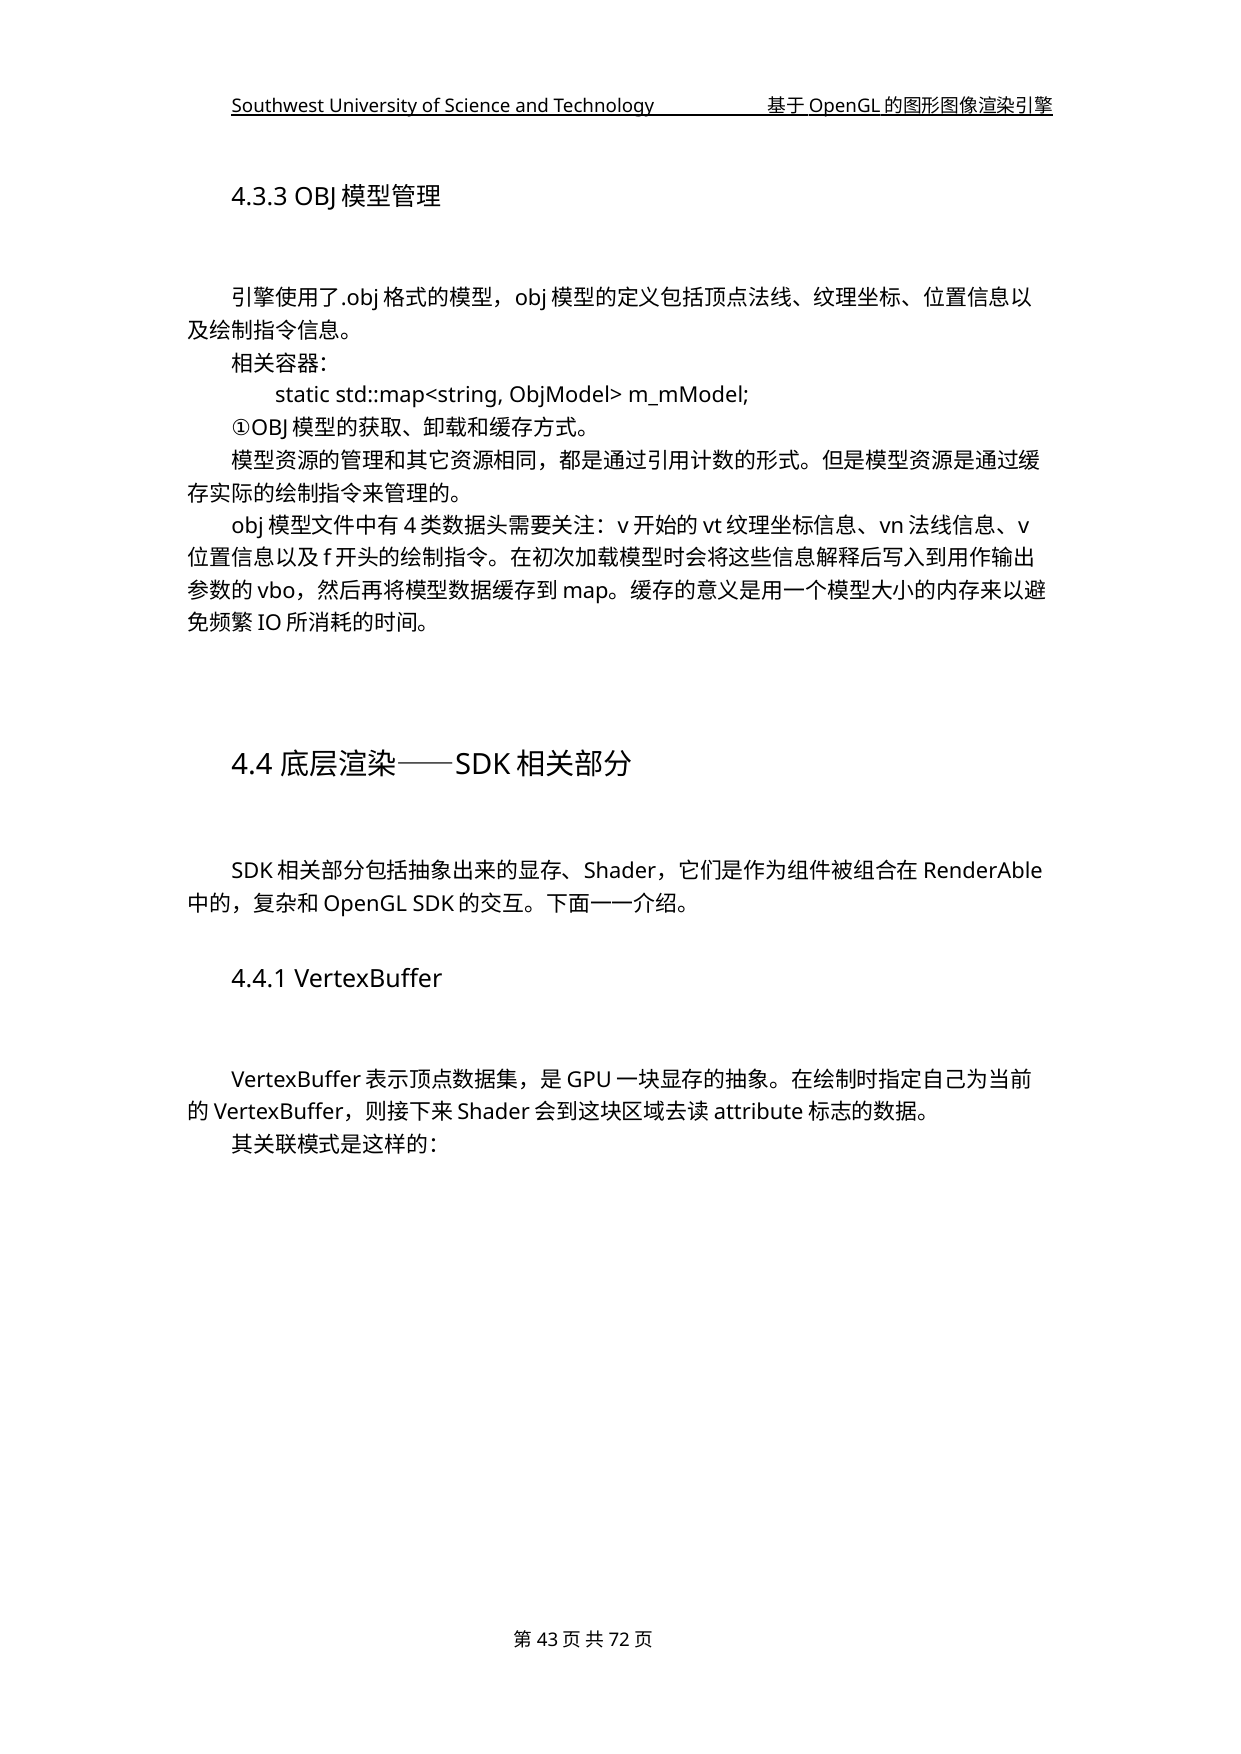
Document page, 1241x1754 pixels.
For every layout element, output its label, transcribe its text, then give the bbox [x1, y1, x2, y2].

text 引擎使用了.obj格式的模型，obj模型的定义包括顶点法线、纹理坐标、位置信息以及绘制指令信息。 [187, 280, 1053, 345]
text 相关容器： [187, 345, 1053, 378]
text 模型资源的管理和其它资源相同，都是通过引用计数的形式。但是模型资源是通过缓存实际的绘制指令来管理的。 [187, 443, 1053, 508]
text ①OBJ模型的获取、卸载和缓存方式。 [187, 410, 1053, 443]
subtitle 4.3.3 OBJ模型管理 [187, 162, 1053, 227]
text VertexBuffer表示顶点数据集，是GPU一块显存的抽象。在绘制时指定自己为当前的VertexBuffer，则接下来Shader会到这块区域去读attribute标志的数据。 [187, 1061, 1053, 1126]
text SDK相关部分包括抽象出来的显存、Shader，它们是作为组件被组合在RenderAble中的，复杂和OpenGL SDK的交互。下面一一介绍。 [187, 853, 1053, 918]
subtitle 4.4.1 VertexBuffer [187, 945, 1053, 1010]
text obj模型文件中有4类数据头需要关注：v开始的vt纹理坐标信息、vn法线信息、v位置信息以及f开头的绘制指令。在初次加载模型时会将这些信息解释后写入到用作输出参数的vbo，然后再将模型数据缓存到map。缓存的意义是用一个模型大小的内存来以避免频繁IO所消耗的时间。 [187, 508, 1053, 638]
text 其关联模式是这样的： [187, 1126, 1053, 1159]
text static std::map<string, ObjModel> m_mModel; [187, 378, 1053, 410]
subtitle 4.4 底层渲染——SDK相关部分 [187, 730, 1053, 795]
